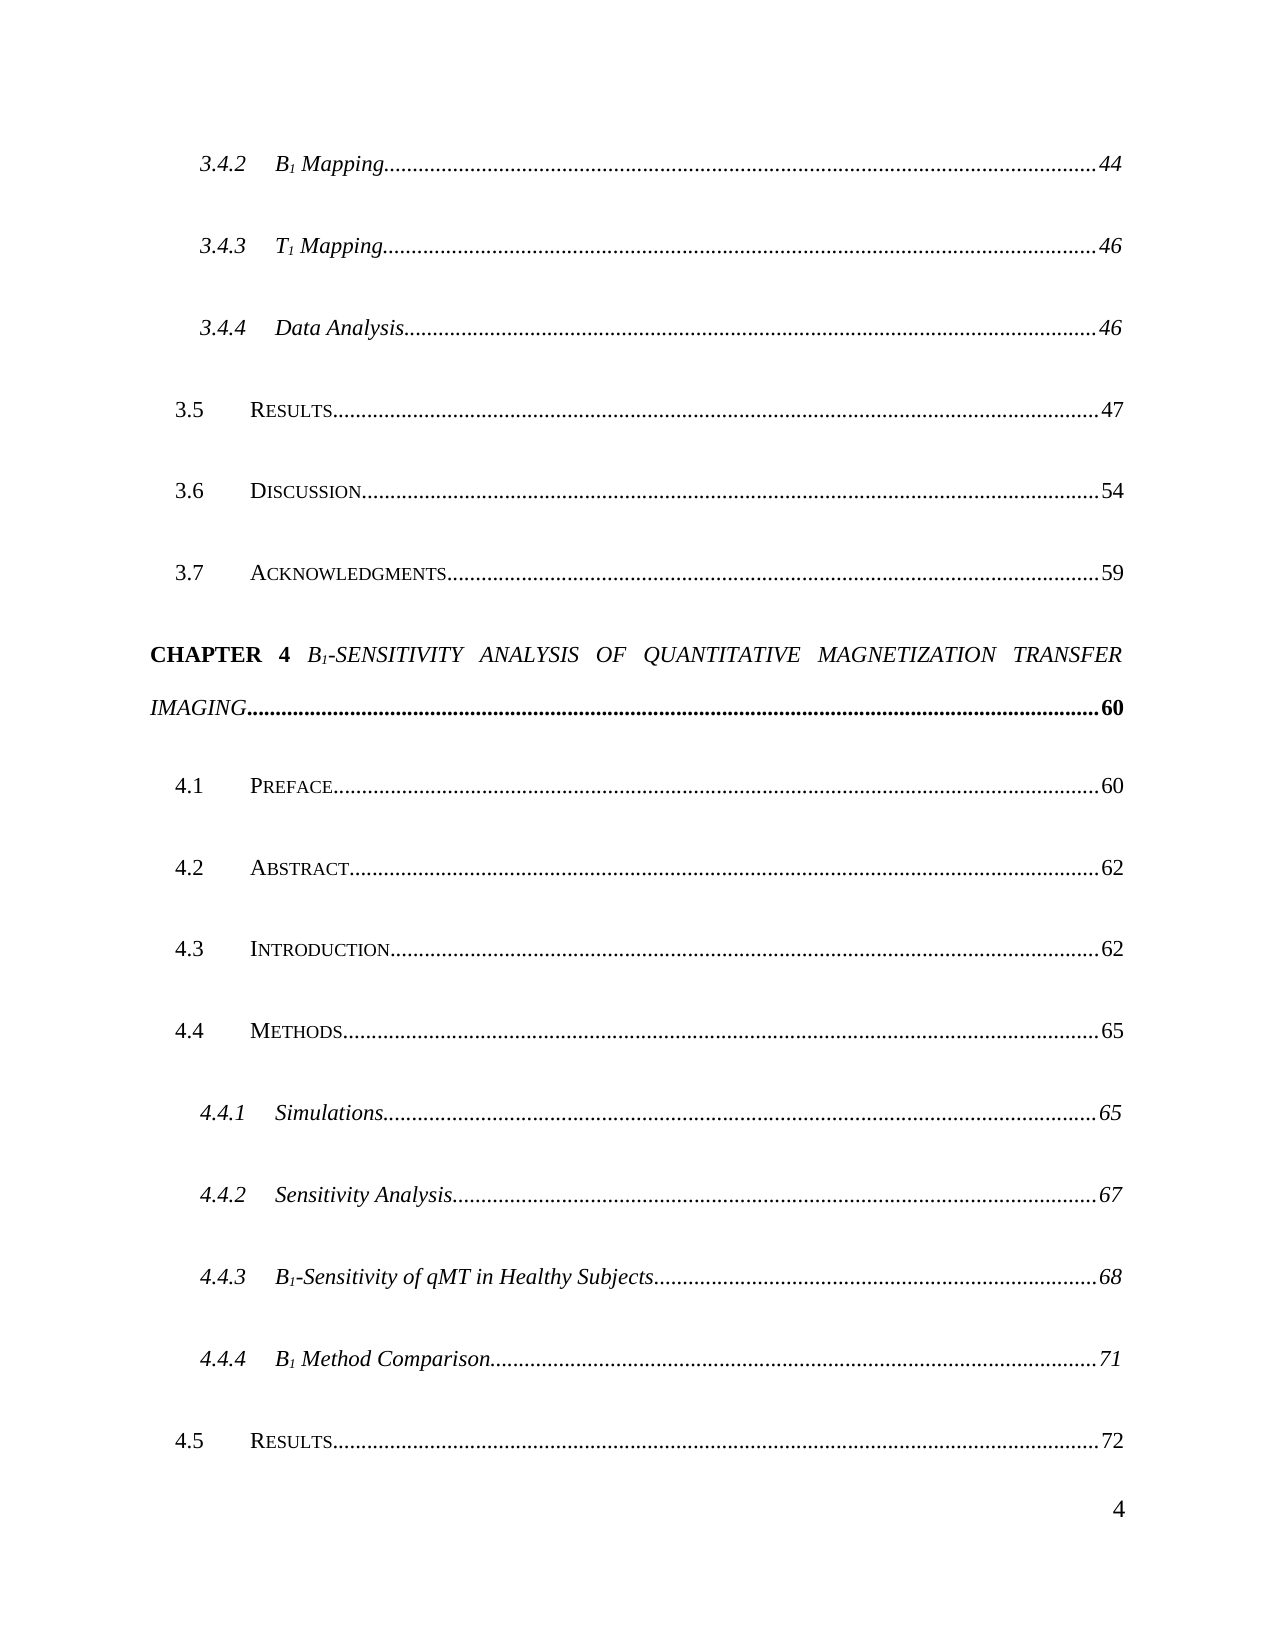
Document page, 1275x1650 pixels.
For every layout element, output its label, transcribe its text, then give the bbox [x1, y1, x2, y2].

text 3.4.2 B1 Mapping 44 [200, 150, 1125, 176]
text 4.4.3 B1-Sensitivity of qMT in Healthy Subjects 68 [200, 1263, 1125, 1289]
text 4.4.2 Sensitivity Analysis 67 [200, 1181, 1125, 1207]
text 4.4.4 B1 Method Comparison 71 [200, 1345, 1125, 1371]
text 4.4.1 Simulations 65 [200, 1099, 1125, 1126]
text 3.6 Discussion 54 [175, 477, 1125, 504]
text 4.5 Results 72 [175, 1427, 1125, 1453]
text 3.5 Results 47 [175, 396, 1125, 422]
text 3.4.4 Data Analysis 46 [200, 314, 1125, 340]
text 4.1 Preface 60 [175, 772, 1125, 798]
text 3.7 Acknowledgments 59 [175, 559, 1125, 586]
text 3.4.3 T1 Mapping 46 [200, 232, 1125, 258]
text 4.3 Introduction 62 [175, 935, 1125, 962]
text Chapter 4 B1-Sensitivity Analysis of Quantitative Magnetization Transfer Imaging 60 [150, 641, 1125, 720]
text 4.2 Abstract 62 [175, 853, 1125, 880]
text 4.4 Methods 65 [175, 1017, 1125, 1044]
